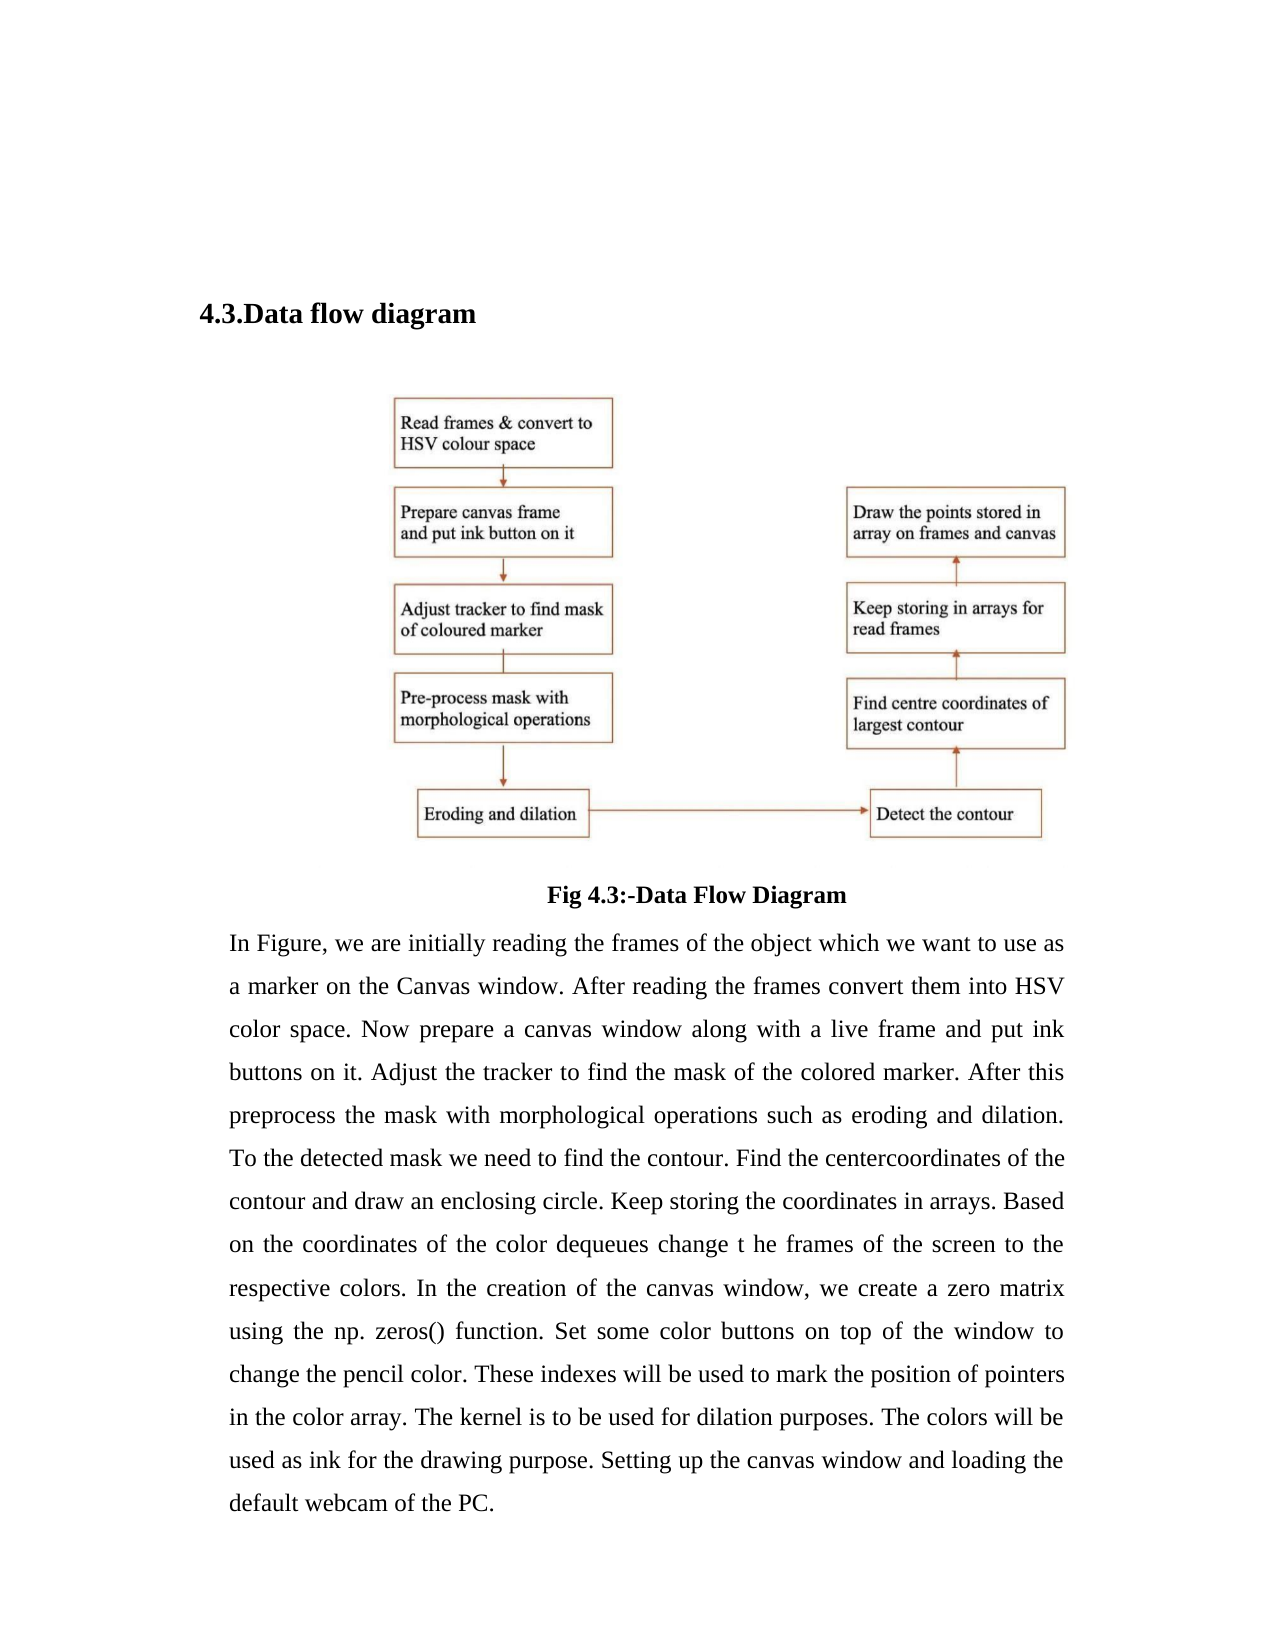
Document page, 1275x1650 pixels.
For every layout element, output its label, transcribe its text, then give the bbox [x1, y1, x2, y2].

text In Figure, we are initially reading the frames of the object which we want to use as a marker on the Canvas window. After reading the frames convert them into HSV color space. Now prepare a canvas window along with a live frame and put ink buttons on it. Adjust the tracker to find the mask of the colored marker. After this preprocess the mask with morphological operations such as eroding and dilation. To the detected mask we need to find the contour. Find the centercoordinates of the contour and draw an enclosing circle. Keep storing the coordinates in arrays. Based on the coordinates of the color dequeues change t he frames of the screen to the respective colors. In the creation of the canvas window, we create a zero matrix using the np. zeros() function. Set some color buttons on top of the window to change the pencil color. These indexes will be used to mark the position of pointers in the color array. The kernel is to be used for dilation purposes. The colors will be used as ink for the drawing purpose. Setting up the canvas window and loading the default webcam of the PC. [229, 928, 1066, 1517]
text 4.3.Data flow diagram [199, 296, 1066, 330]
text Fig 4.3:-Data Flow Diagram [231, 880, 1162, 909]
picture [318, 394, 1076, 868]
